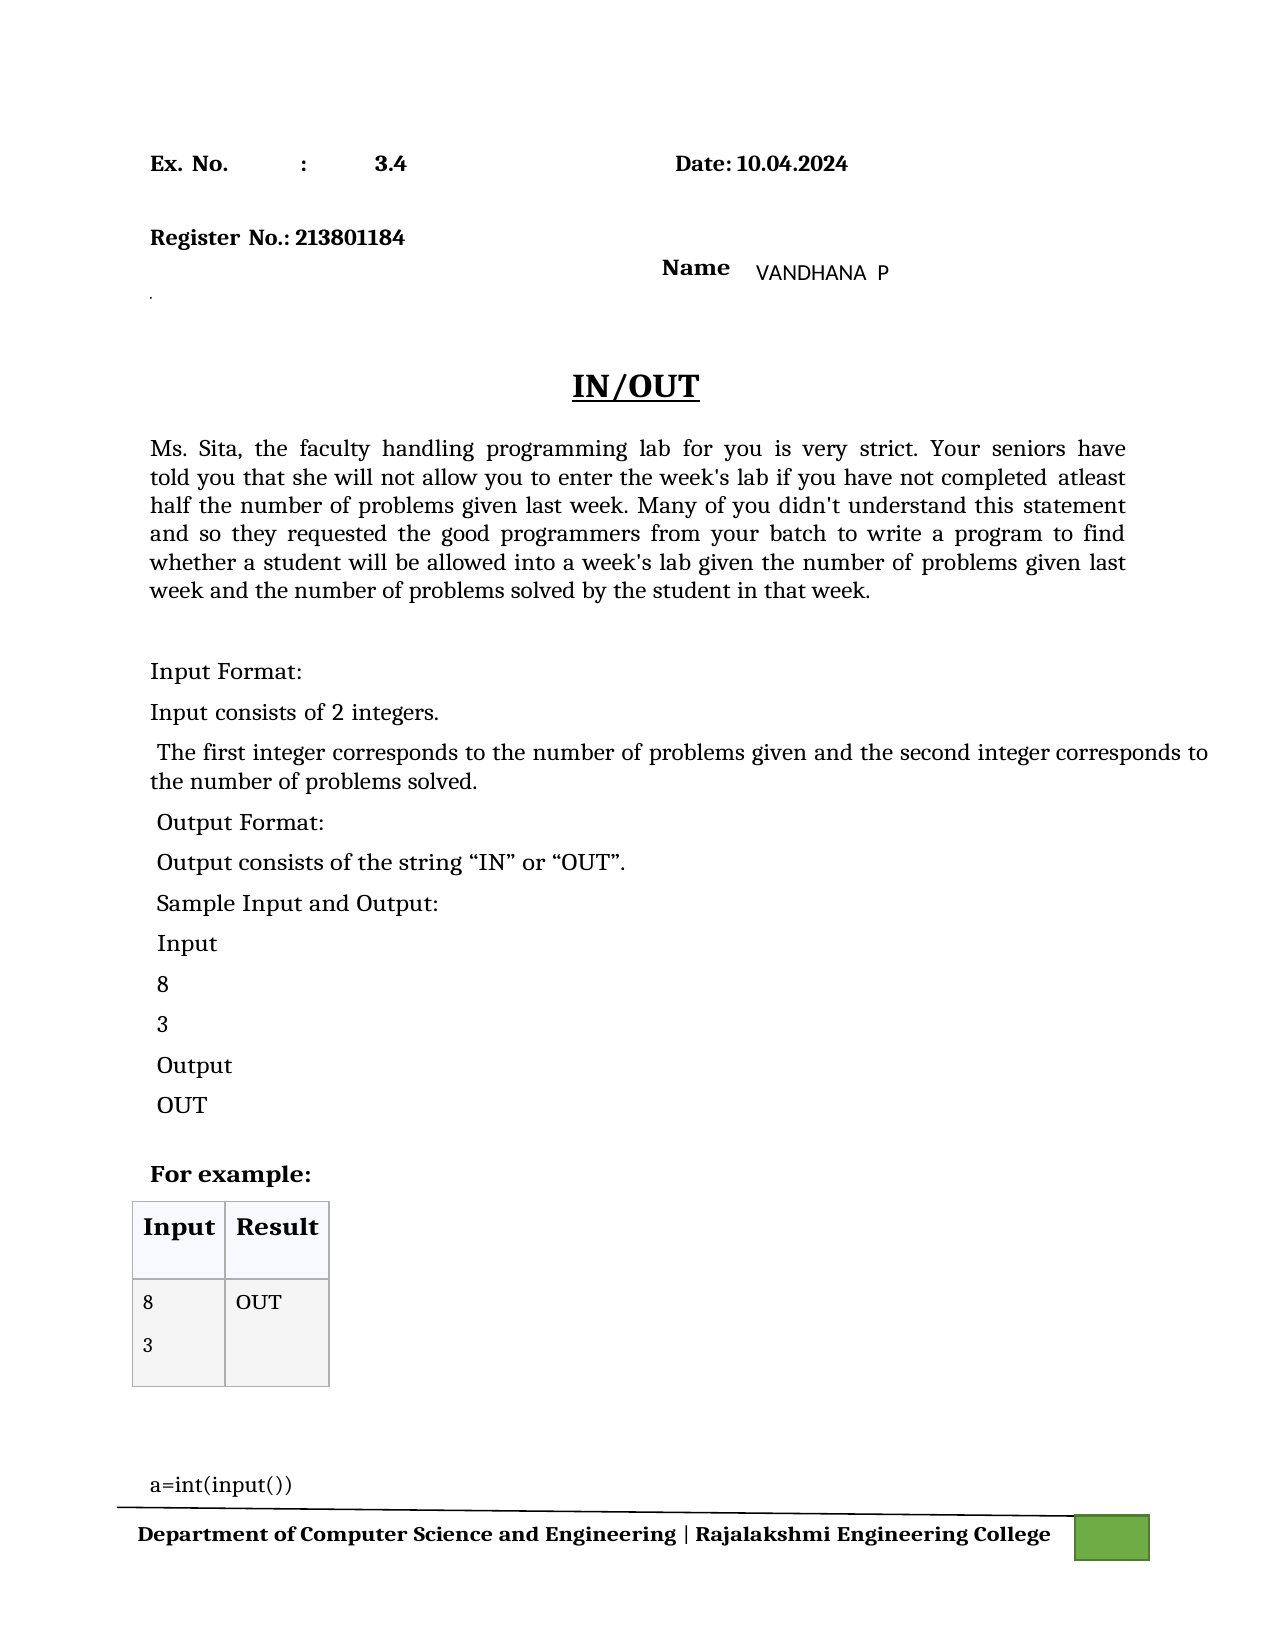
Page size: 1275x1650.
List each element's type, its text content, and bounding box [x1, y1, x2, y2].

text Input Format: [150, 658, 1219, 686]
text 8 [157, 971, 1219, 998]
text The first integer corresponds to the number of problems given and the second integer corresponds to the number of problems solved. [150, 739, 1219, 795]
text Ms. Sita, the faculty handling programming lab for you is very strict. Your seniors have told you that she will not allow you to enter the week's lab if you have not completed atleast half the number of problems given last week. Many of you didn't understand this statement and so they requested the good programmers from your batch to write a program to find whether a student will be allowed into a week's lab given the number of problems given last week and the number of problems solved by the student in that week. [150, 435, 1126, 604]
text Sample Input and Output: Input [157, 890, 451, 958]
text Output Format: [157, 808, 1219, 836]
subtitle For example: [150, 1161, 1219, 1189]
subtitle IN/OUT [572, 367, 730, 406]
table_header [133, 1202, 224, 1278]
text Register No.: 213801184 [150, 225, 427, 251]
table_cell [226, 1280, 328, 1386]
text Input consists of 2 integers. [150, 699, 1219, 726]
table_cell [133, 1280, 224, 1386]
text Output OUT [157, 1052, 238, 1120]
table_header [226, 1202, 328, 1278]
text 3 [157, 1011, 1219, 1039]
text Output consists of the string “IN” or “OUT”. [157, 849, 1219, 877]
text Ex. No. : 3.4 Date: 10.04.2024 [150, 151, 1219, 177]
text Name [526, 254, 730, 281]
text a=int(input()) [150, 1472, 1219, 1499]
text VANDHANA P [756, 258, 1219, 286]
